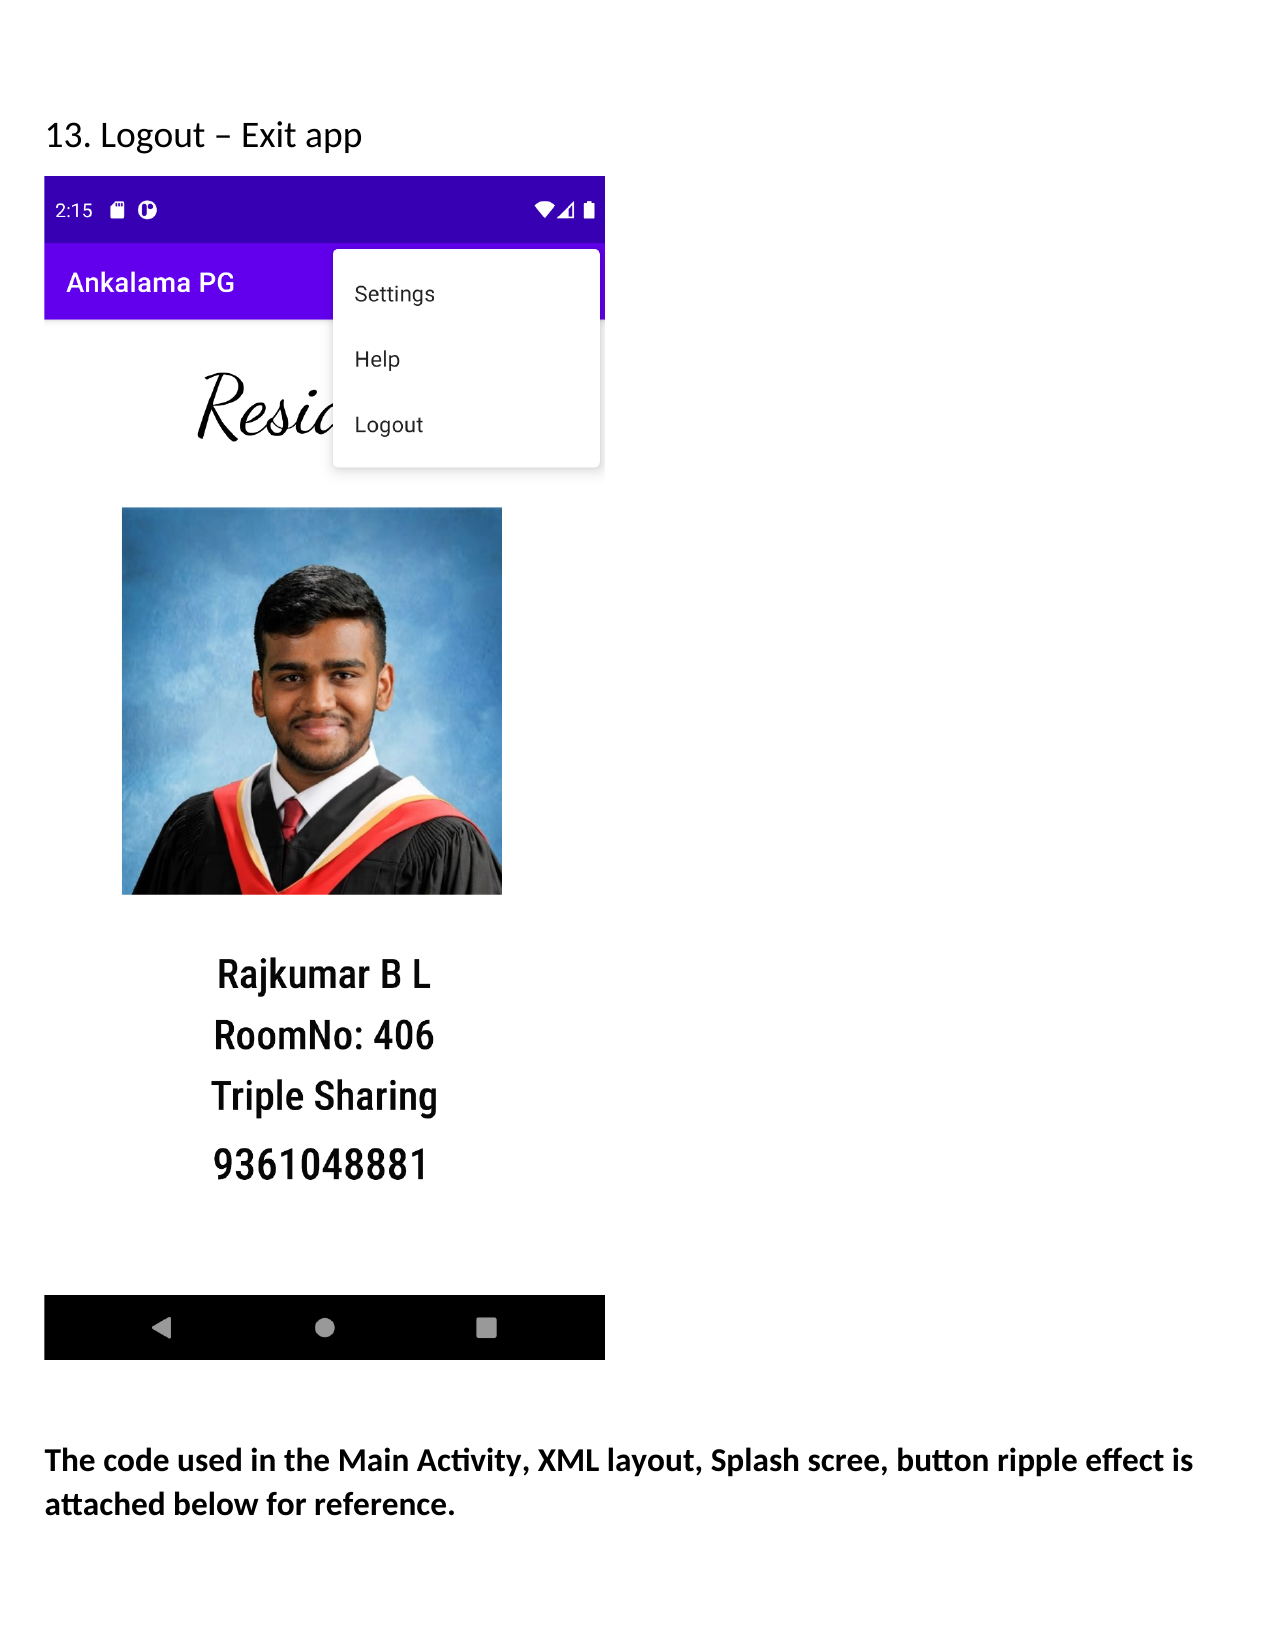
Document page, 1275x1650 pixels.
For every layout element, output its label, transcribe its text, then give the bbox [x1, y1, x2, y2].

text 13. Logout – Exit app [44, 111, 1255, 156]
text The code used in the Main Activity, XML layout, Splash scree, button ripple effect is attached below for reference. [44, 1439, 1255, 1524]
picture [44, 176, 605, 1360]
